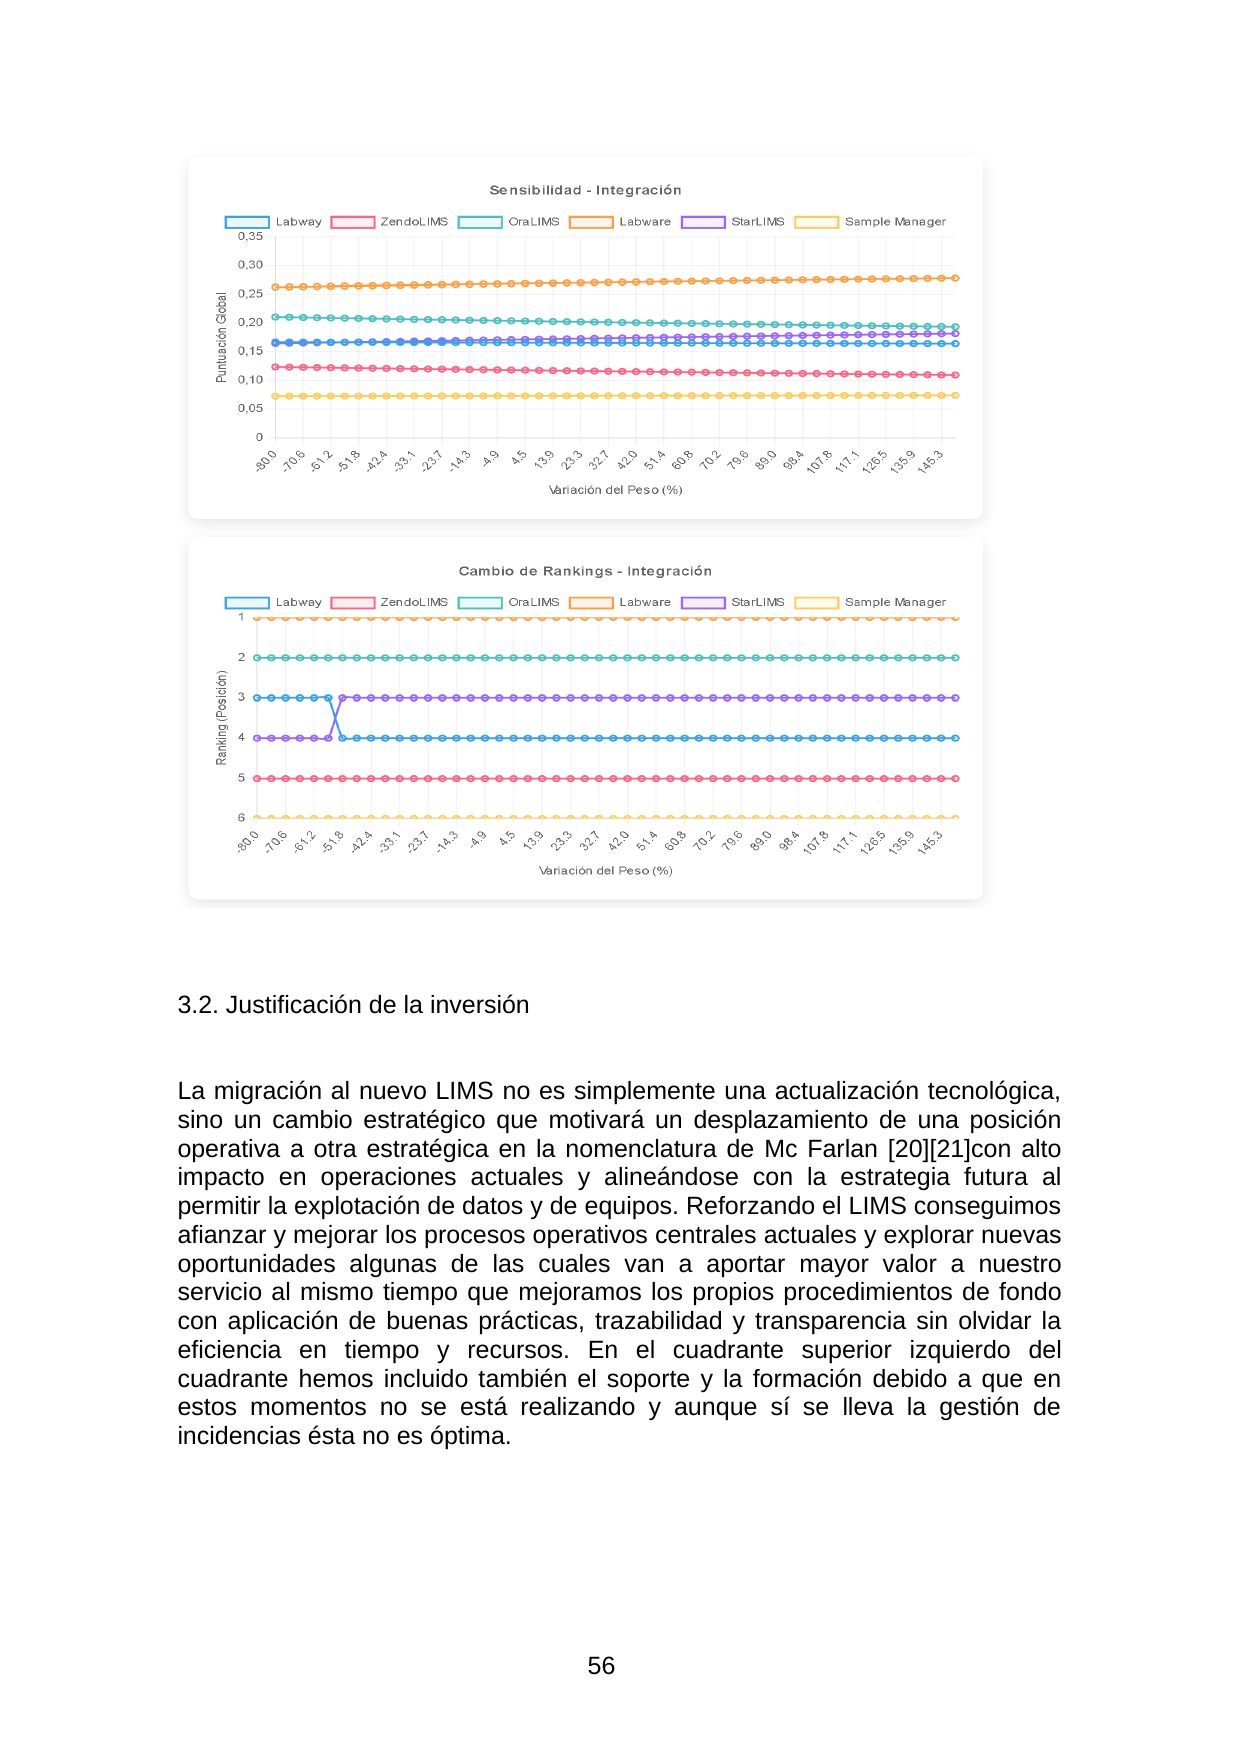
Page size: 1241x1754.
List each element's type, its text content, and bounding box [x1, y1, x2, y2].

text La migración al nuevo LIMS no es simplemente una actualización tecnológica, sino un cambio estratégico que motivará un desplazamiento de una posición operativa a otra estratégica en la nomenclatura de Mc Farlan [20][21]con alto impacto en operaciones actuales y alineándose con la estrategia futura al permitir la explotación de datos y de equipos. Reforzando el LIMS conseguimos afianzar y mejorar los procesos operativos centrales actuales y explorar nuevas oportunidades algunas de las cuales van a aportar mayor valor a nuestro servicio al mismo tiempo que mejoramos los propios procedimientos de fondo con aplicación de buenas prácticas, trazabilidad y transparencia sin olvidar la eficiencia en tiempo y recursos. En el cuadrante superior izquierdo del cuadrante hemos incluido también el soporte y la formación debido a que en estos momentos no se está realizando y aunque sí se lleva la gestión de incidencias ésta no es óptima. [177, 1076, 1063, 1450]
picture [177, 147, 996, 908]
subtitle 3.2. Justificación de la inversión [177, 990, 1063, 1019]
